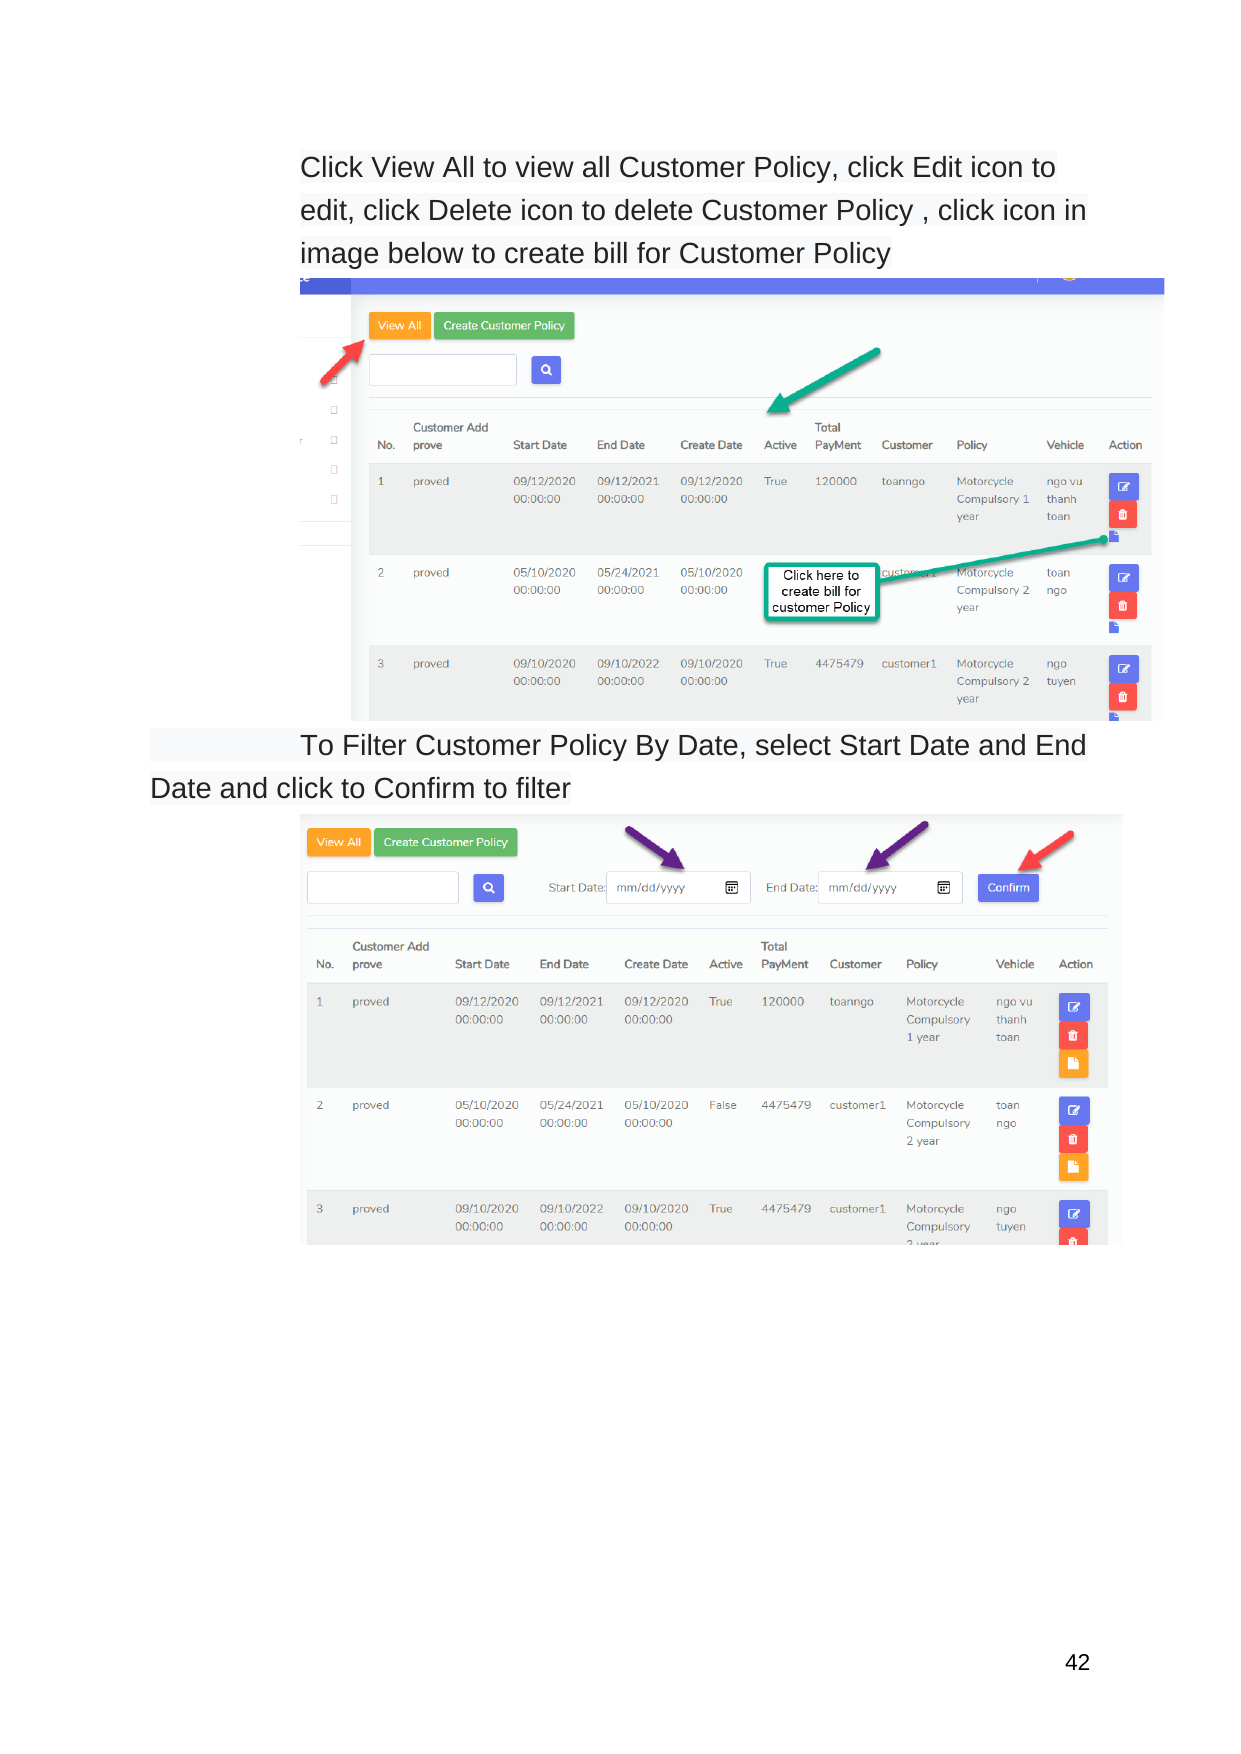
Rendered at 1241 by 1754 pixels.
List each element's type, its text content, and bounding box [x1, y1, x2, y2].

text Click View All to view all Customer Policy, click Edit icon to edit, click Delete icon to delete Customer Policy , click icon in image below to create bill for Customer Policy [300, 150, 1090, 269]
picture [300, 278, 1165, 721]
text To Filter Customer Policy By Date, select Start Date and End Date and click to Confirm to filter [150, 728, 1090, 805]
picture [300, 814, 1123, 1245]
